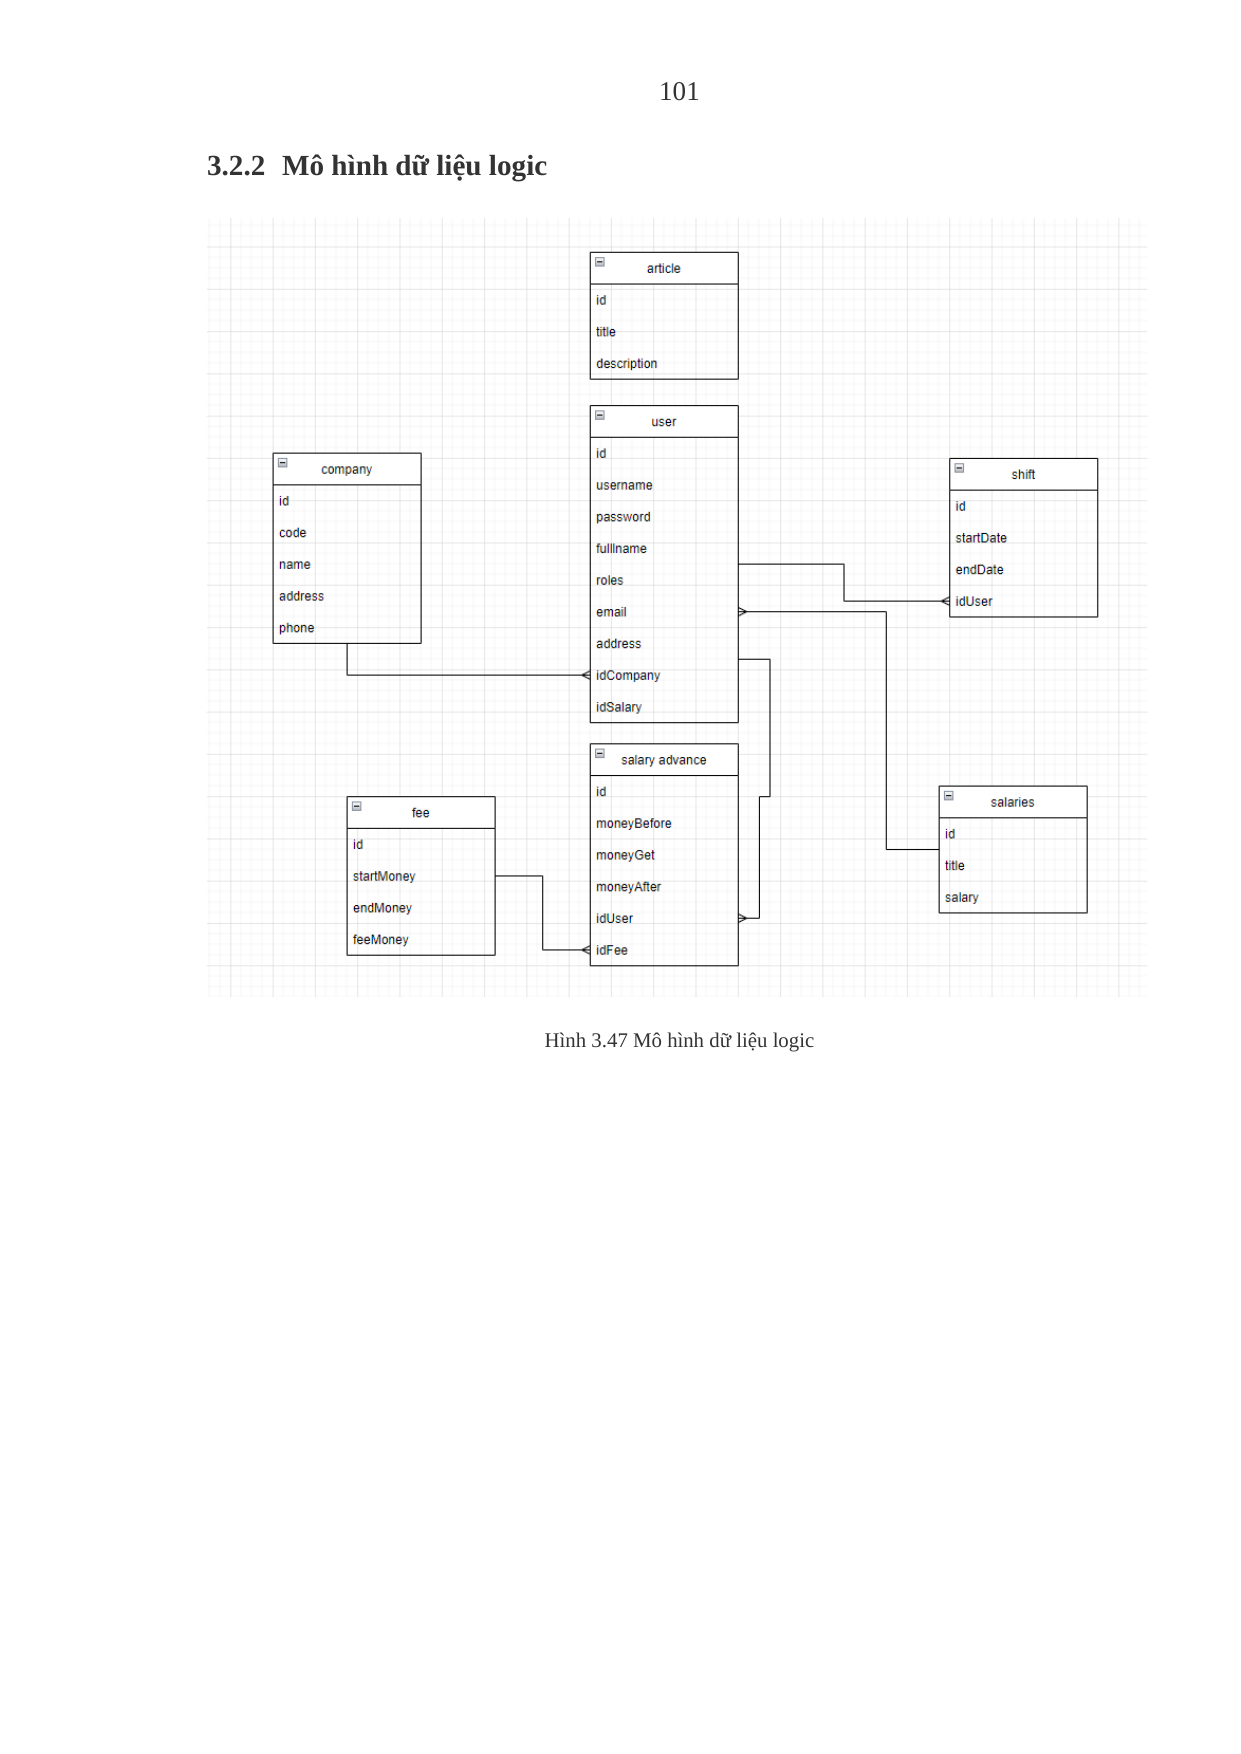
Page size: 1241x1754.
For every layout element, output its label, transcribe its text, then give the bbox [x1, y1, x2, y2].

text Hình 3.3 Mô hình dữ liệu logic [207, 1028, 1152, 1052]
subtitle Mô hình dữ liệu logic [207, 148, 1152, 181]
picture [206, 218, 1148, 997]
